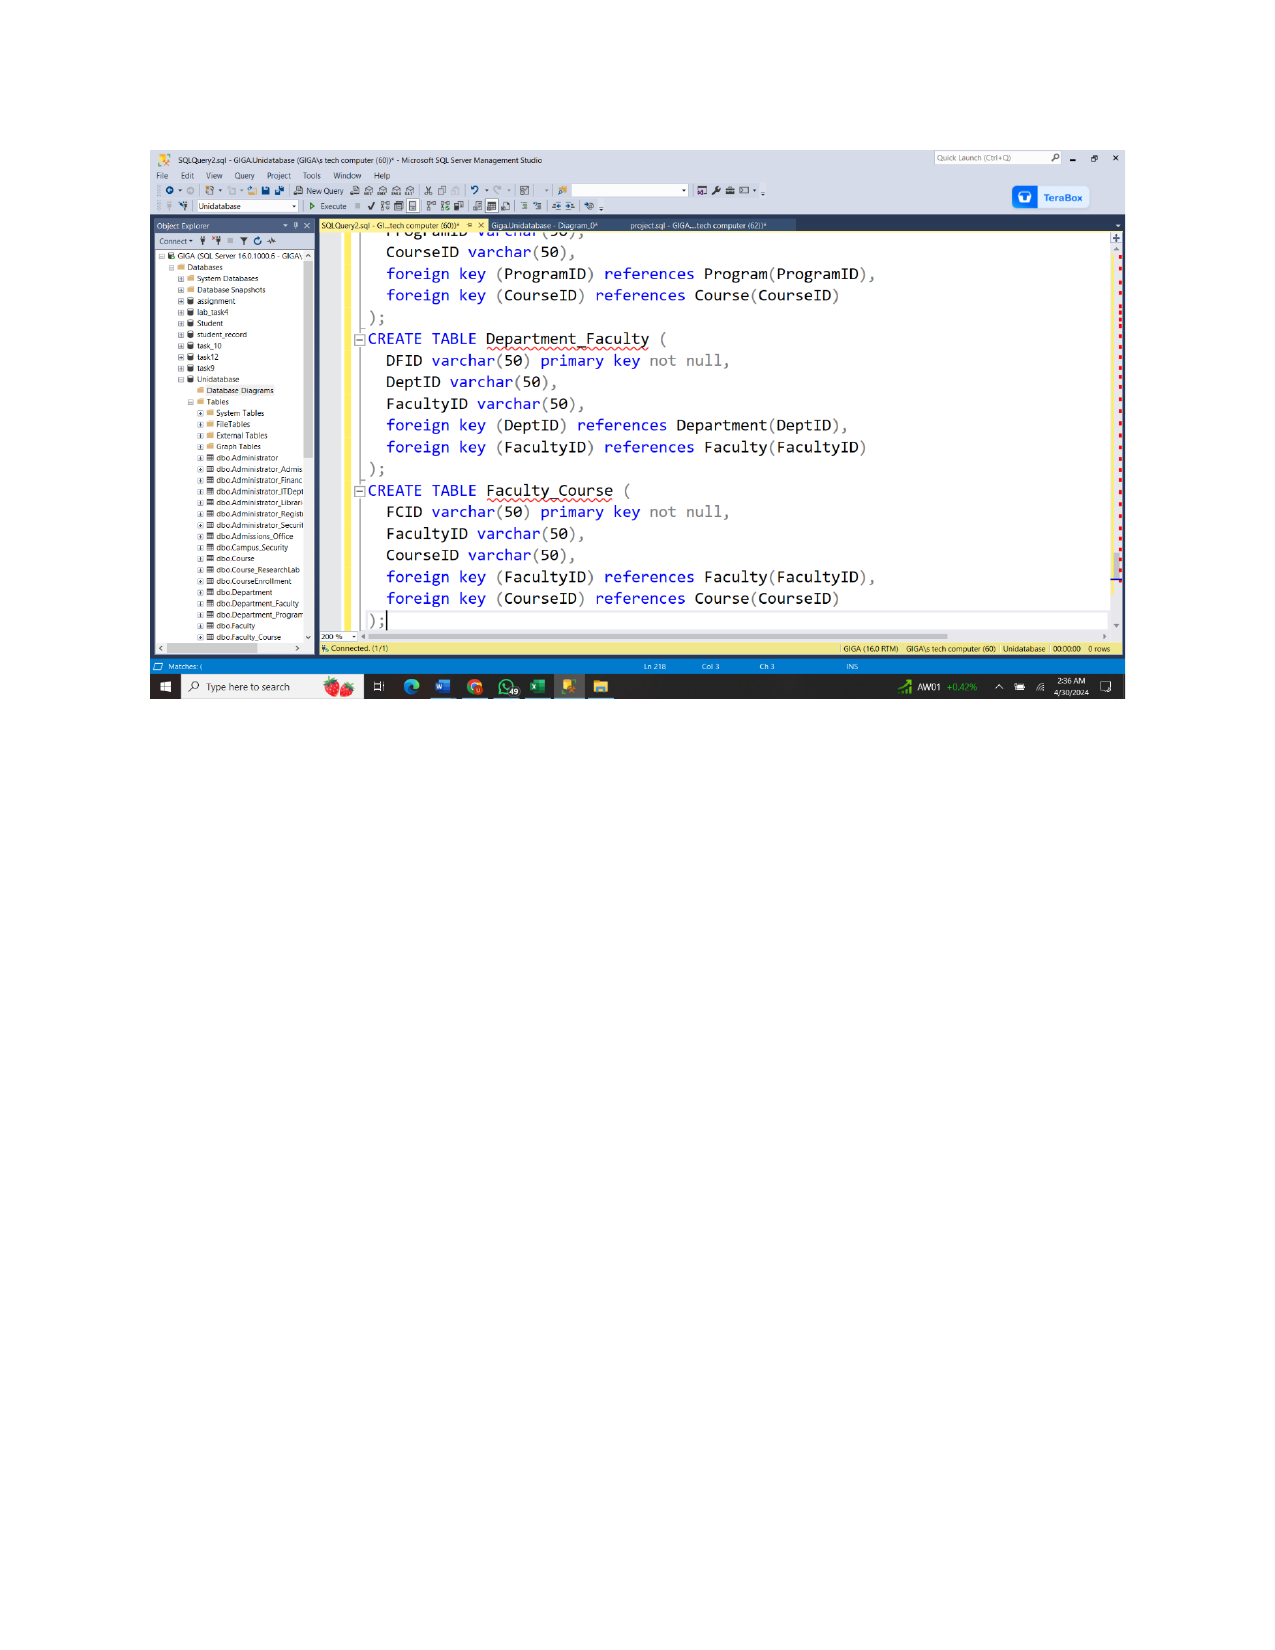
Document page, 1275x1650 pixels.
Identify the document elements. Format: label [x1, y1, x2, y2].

picture [150, 150, 1125, 699]
